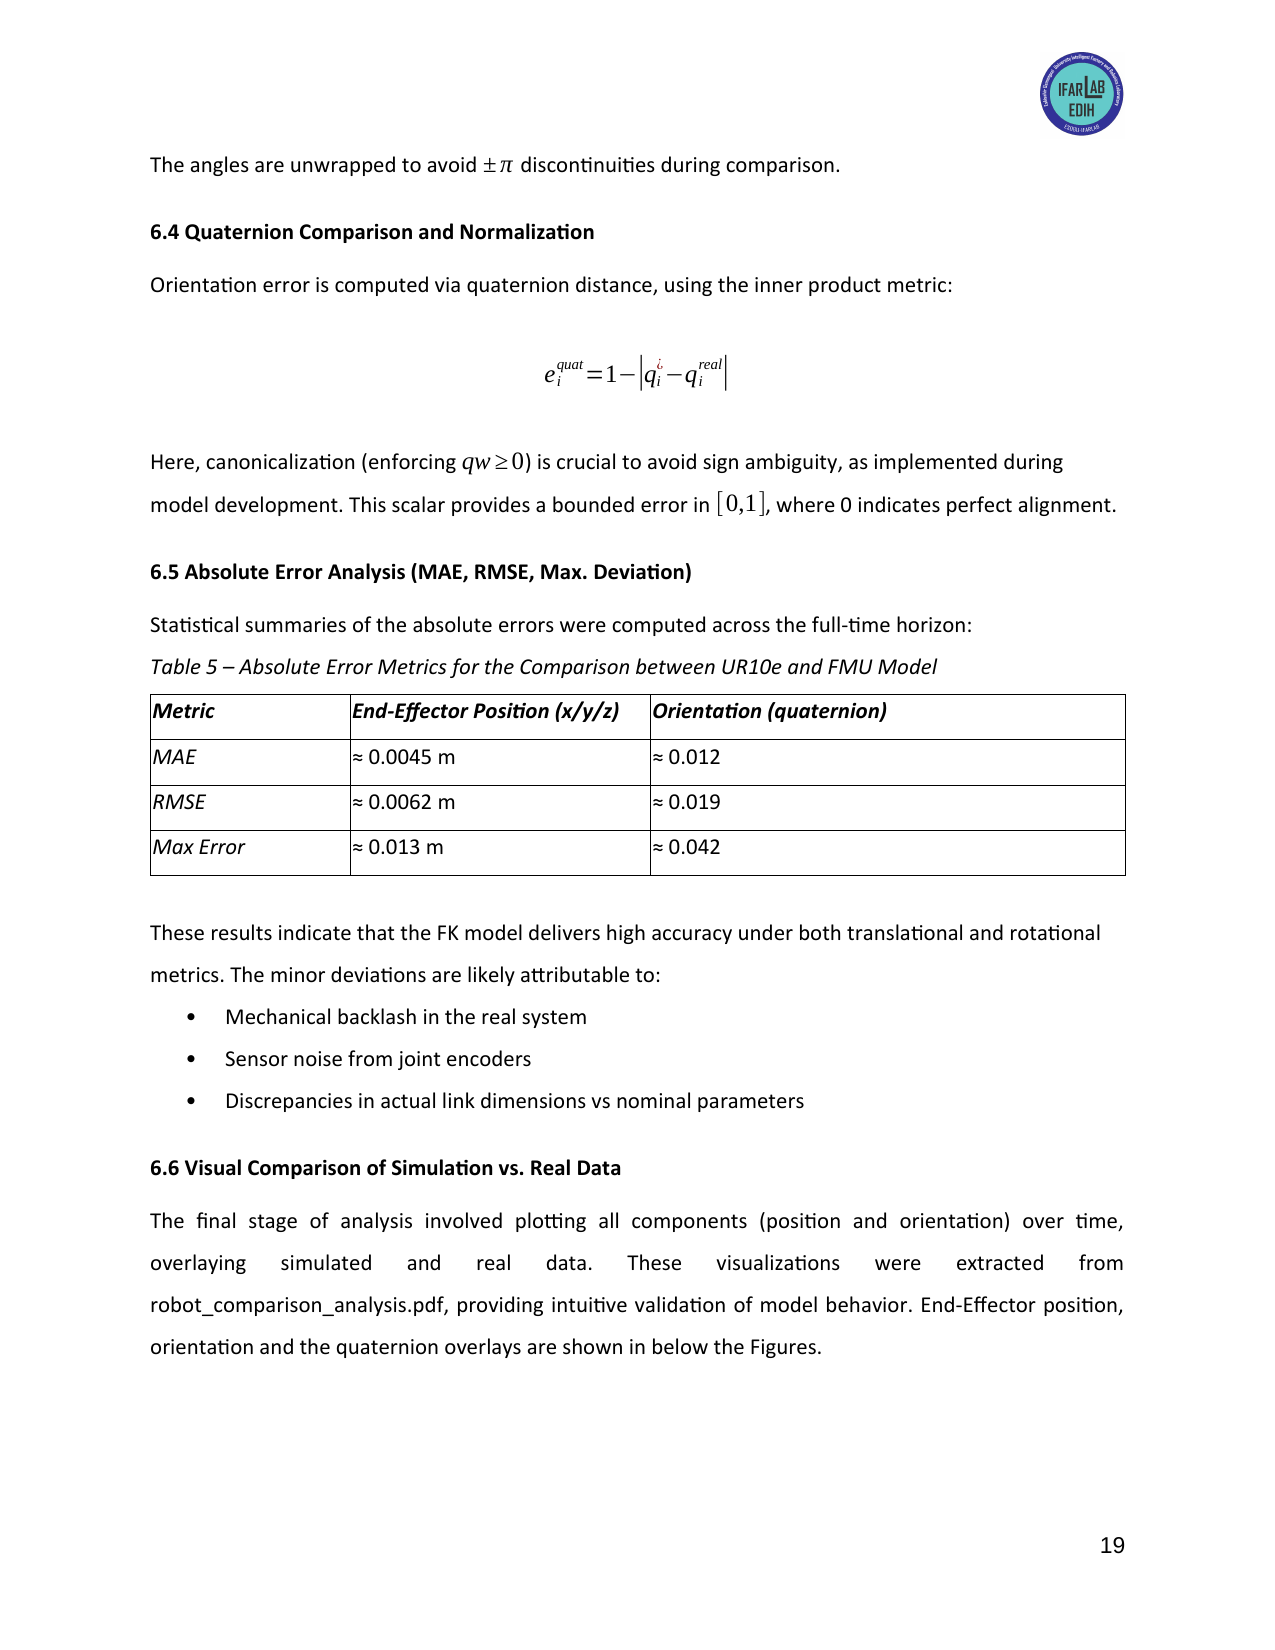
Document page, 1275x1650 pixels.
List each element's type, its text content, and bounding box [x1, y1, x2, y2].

list Sensor noise from joint encoders [187, 1044, 1125, 1072]
subtitle 6.5 Absolute Error Analysis (MAE, RMSE, Max. Deviation) [150, 557, 1125, 585]
table_cell Max Error [151, 831, 350, 875]
text These results indicate that the FK model delivers high accuracy under both translational and rotational metrics. The minor deviations are likely attributable to: [150, 918, 1125, 988]
table_cell ≈ 0.013 m [351, 831, 650, 875]
text Statistical summaries of the absolute errors were computed across the full-time horizon: [150, 610, 1125, 638]
text Orientation error is computed via quaternion distance, using the inner product metric: [150, 270, 1125, 298]
list Mechanical backlash in the real system [187, 1002, 1125, 1030]
picture [1040, 52, 1125, 139]
table_cell MAE [151, 740, 350, 784]
table_cell RMSE [151, 786, 350, 830]
text Here, canonicalization (enforcing ) is crucial to avoid sign ambiguity, as implemented during model development. This scalar provides a bounded error in , where 0 indicates perfect alignment. [150, 447, 1125, 518]
table_header End-Effector Position (x/y/z) [351, 695, 650, 739]
subtitle 6.6 Visual Comparison of Simulation vs. Real Data [150, 1153, 1125, 1181]
text Table 5 – Absolute Error Metrics for the Comparison between UR10e and FMU Model [150, 652, 1125, 680]
table_cell ≈ 0.0062 m [351, 786, 650, 830]
table_cell ≈ 0.012 [651, 740, 1125, 784]
list Discrepancies in actual link dimensions vs nominal parameters [187, 1086, 1125, 1114]
table_header Orientation (quaternion) [651, 695, 1125, 739]
table_header Metric [151, 695, 350, 739]
table_cell ≈ 0.019 [651, 786, 1125, 830]
subtitle 6.4 Quaternion Comparison and Normalization [150, 217, 1125, 245]
table_cell ≈ 0.042 [651, 831, 1125, 875]
text The final stage of analysis involved plotting all components (position and orientation) over time, overlaying simulated and real data. These visualizations were extracted from robot_comparison_analysis.pdf, providing intuitive validation of model behavior. End-Effector position, orientation and the quaternion overlays are shown in below the Figures. [150, 1206, 1125, 1360]
text The angles are unwrapped to avoid discontinuities during comparison. [150, 150, 1125, 178]
table_cell ≈ 0.0045 m [351, 740, 650, 784]
